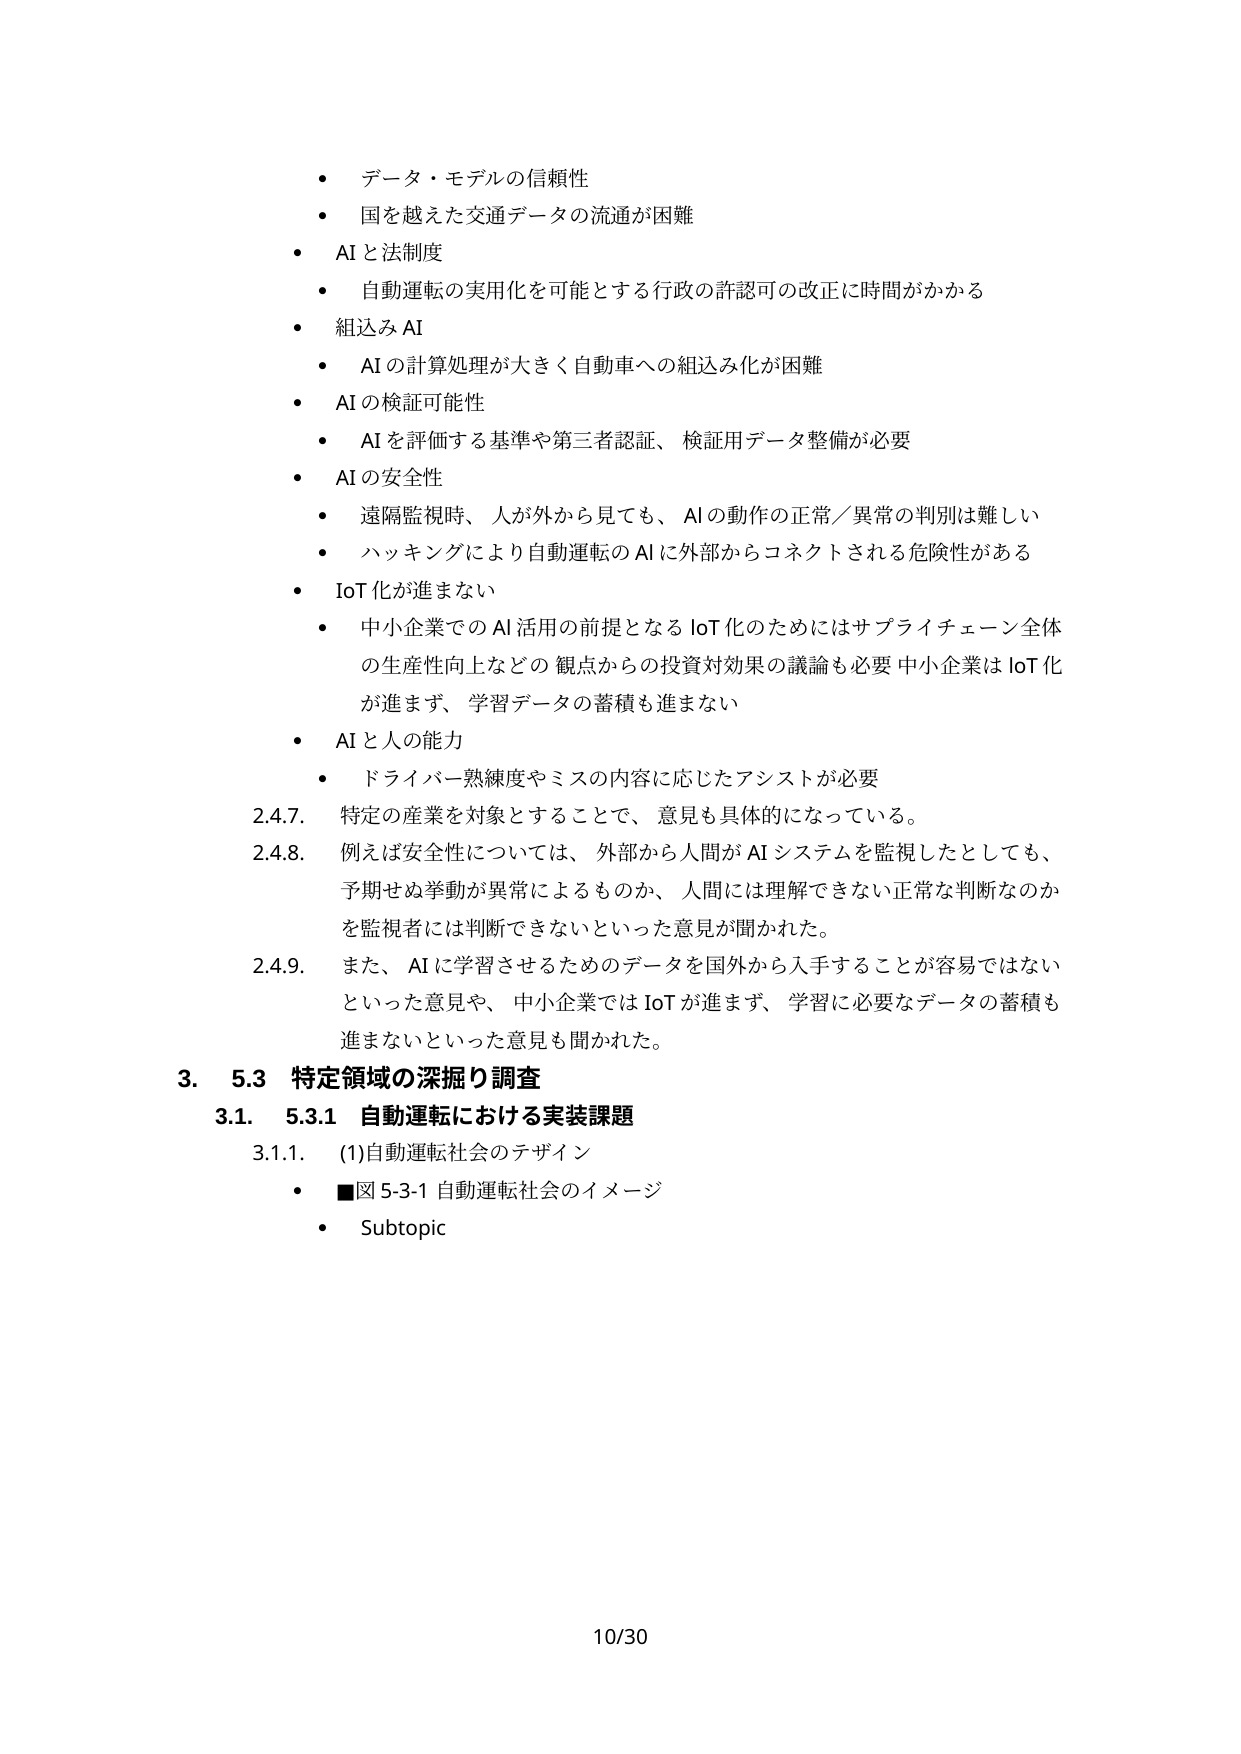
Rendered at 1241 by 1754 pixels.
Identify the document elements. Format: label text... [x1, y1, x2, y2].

list AIの検証可能性 [294, 383, 1063, 421]
list 特定の産業を対象とすることで、 意見も具体的になっている。 [252, 796, 1063, 833]
list AIと法制度 [294, 233, 1063, 271]
list 自動運転の実用化を可能とする行政の許認可の改正に時間がかかる [319, 271, 1063, 308]
list 組込みAI [294, 308, 1063, 346]
list 遠隔監視時、 人が外から見ても、 Alの動作の正常／異常の判別は難しい [319, 496, 1063, 533]
list データ・モデルの信頼性 [319, 158, 1063, 196]
list AIと人の能力 [294, 721, 1063, 758]
list IoT化が進まない [294, 571, 1063, 608]
list AIの安全性 [294, 458, 1063, 496]
list AIを評価する基準や第三者認証、 検証用データ整備が必要 [319, 421, 1063, 458]
list Subtopic [319, 1208, 1063, 1246]
list (1)自動運転社会のテザイン [252, 1133, 1063, 1171]
list AIの計算処理が大きく自動車への組込み化が困難 [319, 346, 1063, 383]
list ドライバー熟練度やミスの内容に応じたアシストが必要 [319, 758, 1063, 796]
list また、 AIに学習させるためのデータを国外から入手することが容易ではないといった意見や、 中小企業ではIoTが進まず、 学習に必要なデータの蓄積も進まないといった意見も聞かれた。 [252, 946, 1063, 1058]
list 中小企業でのAl活用の前提となるloT化のためにはサプライチェーン全体の生産性向上などの 観点からの投資対効果の議論も必要 中小企業はloT化が進まず、 学習データの蓄積も進まない [319, 608, 1063, 721]
list 例えば安全性については、 外部から人間がAIシステムを監視したとしても、 予期せぬ挙動が異常によるものか、 人間には理解できない正常な判断なのかを監視者には判断できないといった意見が聞かれた。 [252, 833, 1063, 946]
subtitle 5.3.1 自動運転における実装課題 [215, 1096, 1058, 1133]
list 国を越えた交通データの流通が困難 [319, 196, 1063, 233]
list ハッキングにより自動運転のAlに外部からコネクトされる危険性がある [319, 533, 1063, 571]
list ■図5-3-1 自動運転社会のイメージ [294, 1171, 1063, 1208]
subtitle 5.3 特定領域の深掘り調査 [177, 1058, 1063, 1096]
